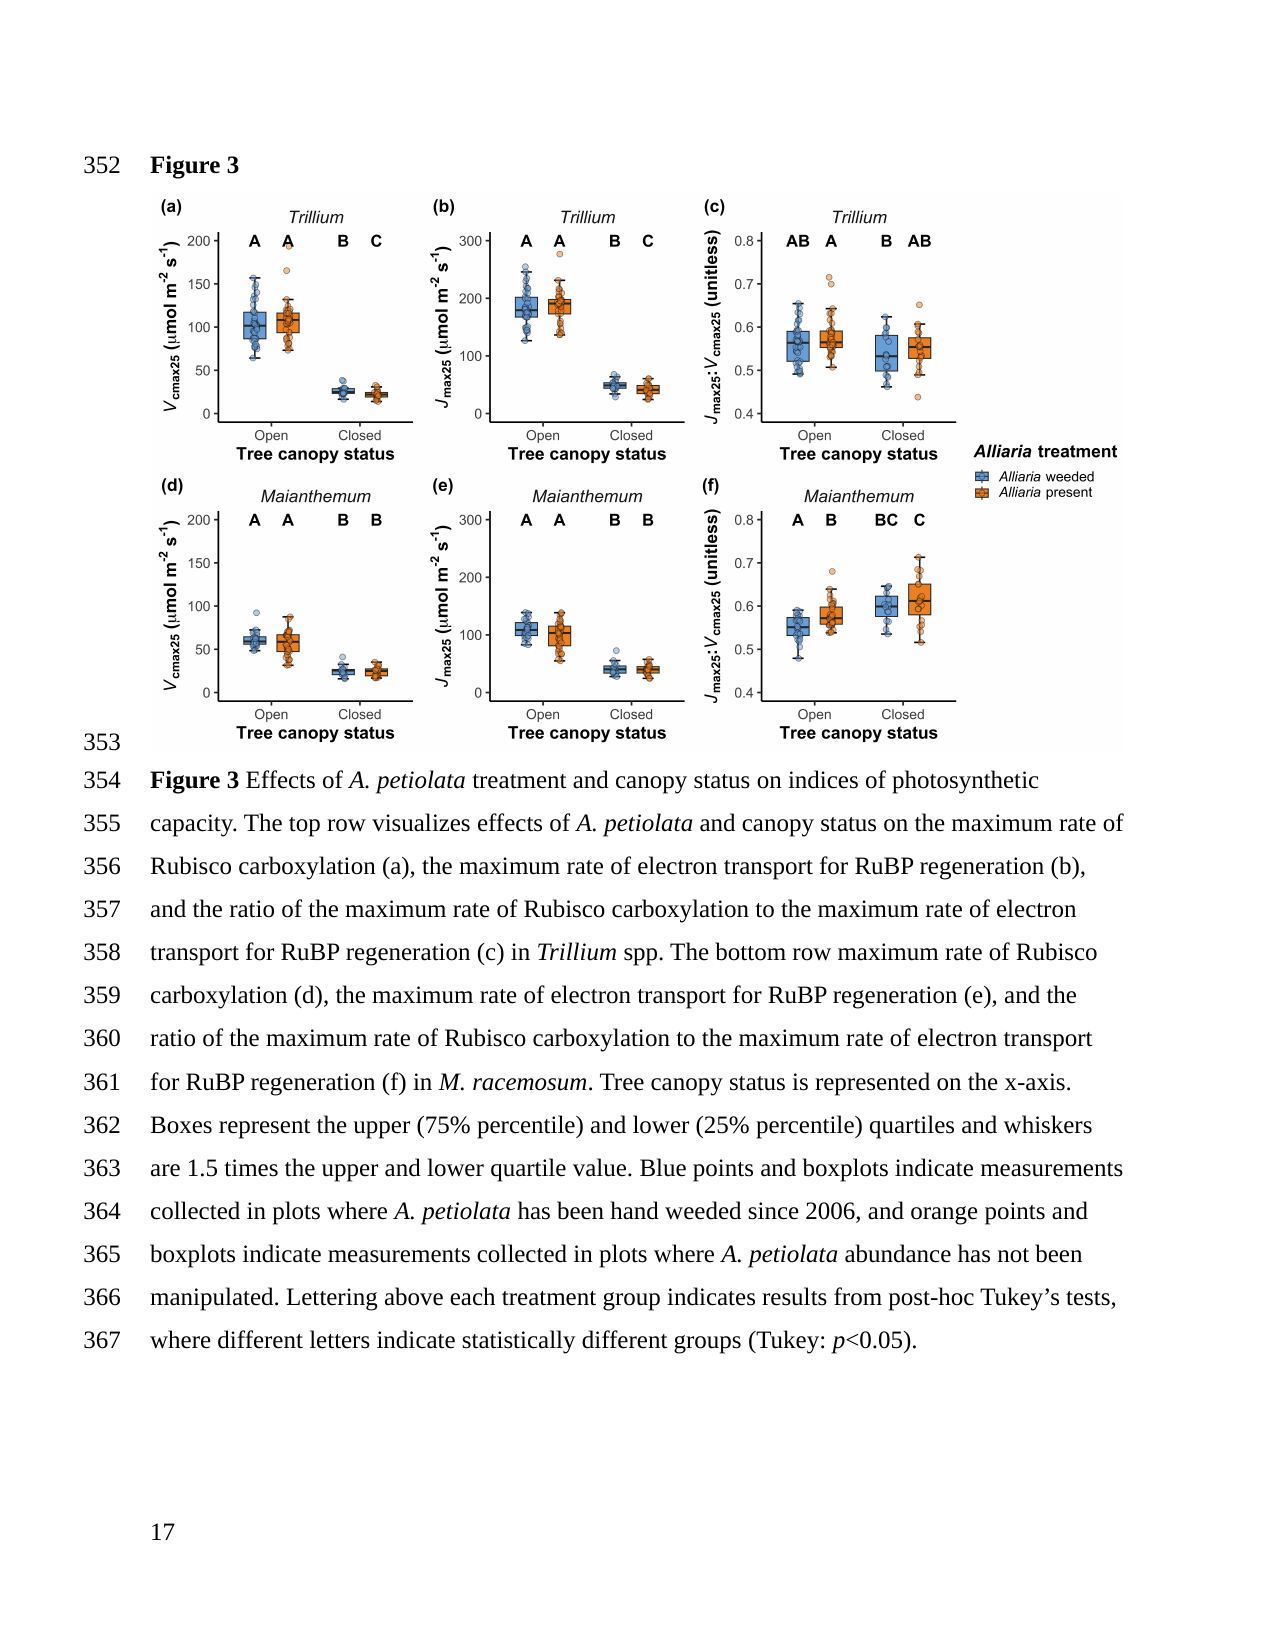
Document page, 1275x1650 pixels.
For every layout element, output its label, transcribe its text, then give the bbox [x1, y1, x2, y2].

text Figure 3 [150, 150, 1125, 179]
text Figure 3 Effects of A. petiolata treatment and canopy status on indices of photosynthetic capacity. The top row visualizes effects of A. petiolata and canopy status on the maximum rate of Rubisco carboxylation (a), the maximum rate of electron transport for RuBP regeneration (b), and the ratio of the maximum rate of Rubisco carboxylation to the maximum rate of electron transport for RuBP regeneration (c) in Trillium spp. The bottom row maximum rate of Rubisco carboxylation (d), the maximum rate of electron transport for RuBP regeneration (e), and the ratio of the maximum rate of Rubisco carboxylation to the maximum rate of electron transport for RuBP regeneration (f) in M. racemosum. Tree canopy status is represented on the x-axis. Boxes represent the upper (75% percentile) and lower (25% percentile) quartiles and whiskers are 1.5 times the upper and lower quartile value. Blue points and boxplots indicate measurements collected in plots where A. petiolata has been hand weeded since 2006, and orange points and boxplots indicate measurements collected in plots where A. petiolata abundance has not been manipulated. Lettering above each treatment group indicates results from post-hoc Tukey’s tests, where different letters indicate statistically different groups (Tukey: p<0.05). [150, 765, 1125, 1354]
picture [150, 193, 1125, 751]
